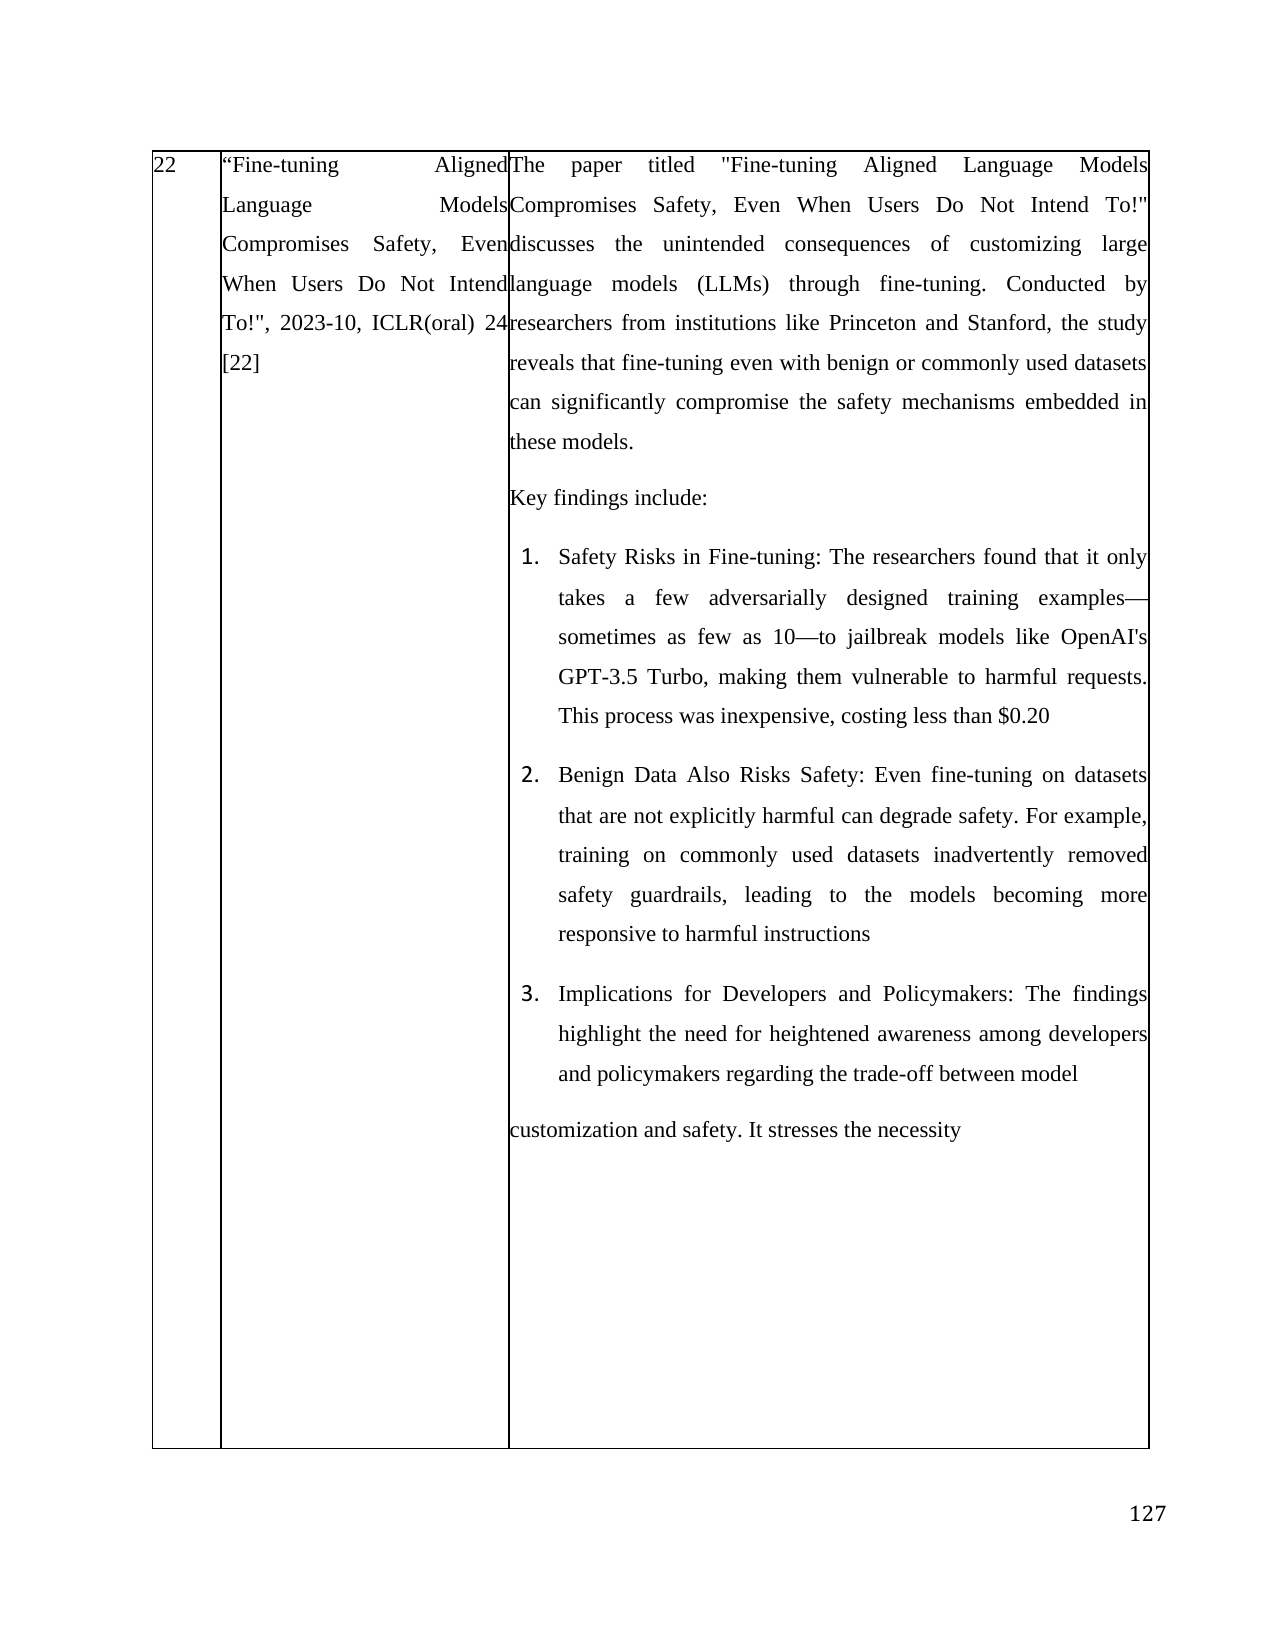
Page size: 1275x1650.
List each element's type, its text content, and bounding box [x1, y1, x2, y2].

table_header 22 [153, 152, 220, 1448]
table_header The paper titled "Fine-tuning Aligned Language Models Compromises Safety, Even When Users Do Not Intend To!" discusses the unintended consequences of customizing large language models (LLMs) through fine-tuning. Conducted by researchers from institutions like Princeton and Stanford, the study reveals that fine-tuning even with benign or commonly used datasets can significantly compromise the safety mechanisms embedded in these models. Key findings include: Safety Risks in Fine-tuning: The researchers found that it only takes a few adversarially designed training examples—sometimes as few as 10—to jailbreak models like OpenAI's GPT-3.5 Turbo, making them vulnerable to harmful requests. This process was inexpensive, costing less than $0.20 Benign Data Also Risks Safety: Even fine-tuning on datasets that are not explicitly harmful can degrade safety. For example, training on commonly used datasets inadvertently removed safety guardrails, leading to the models becoming more responsive to harmful instructions Implications for Developers and Policymakers: The findings highlight the need for heightened awareness among developers and policymakers regarding the trade-off between model customization and safety. It stresses the necessity [510, 152, 1148, 1448]
table_header “Fine-tuning Aligned Language Models Compromises Safety, Even When Users Do Not Intend To!", 2023-10, ICLR(oral) 24 [22] [222, 152, 508, 1448]
